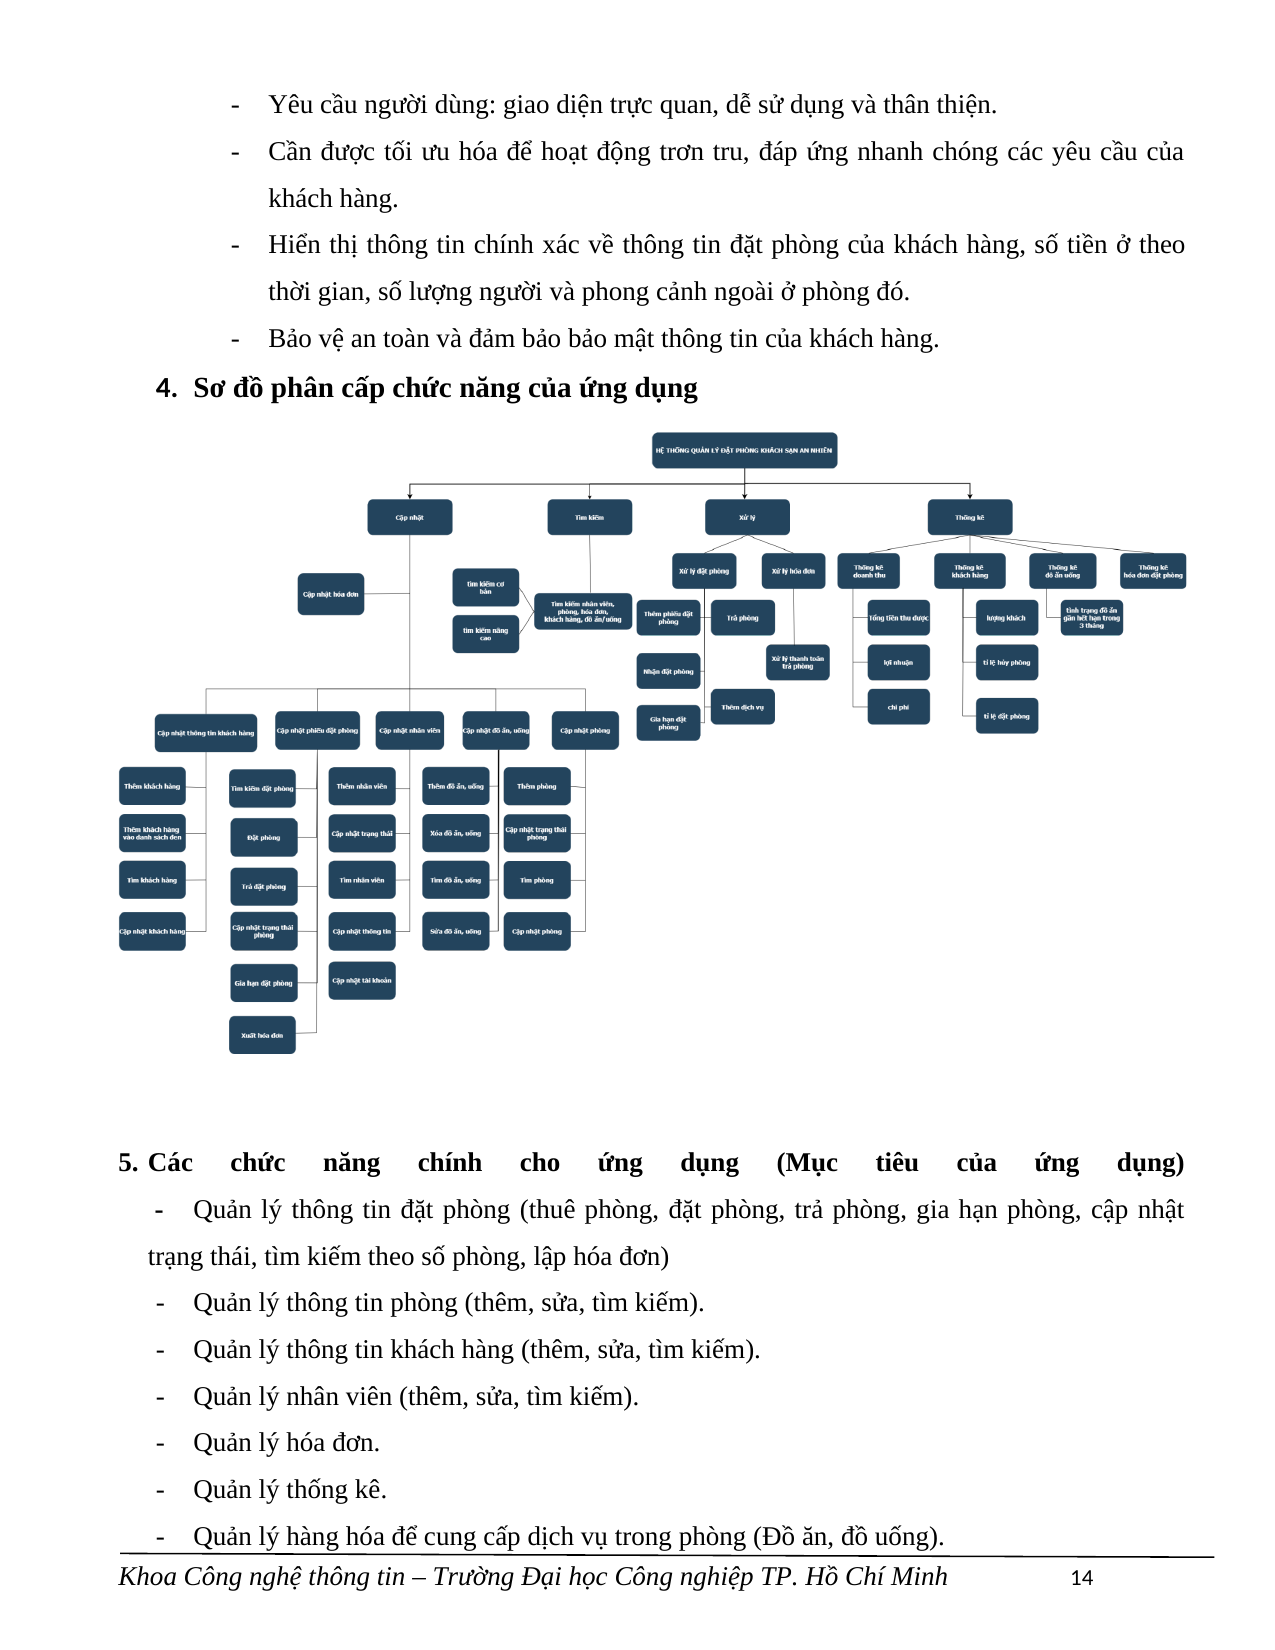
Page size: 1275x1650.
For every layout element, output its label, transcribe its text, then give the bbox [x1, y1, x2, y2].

picture [118, 432, 1187, 1054]
list Quản lý thống kê. [156, 1473, 1186, 1504]
list Yêu cầu người dùng: giao diện trực quan, dễ sử dụng và thân thiện. [231, 89, 1186, 120]
list Quản lý thông tin khách hàng (thêm, sửa, tìm kiếm). [156, 1333, 1186, 1364]
list Quản lý nhân viên (thêm, sửa, tìm kiếm). [156, 1380, 1186, 1411]
list Sơ đồ phân cấp chức năng của ứng dụng [156, 369, 1186, 432]
list Quản lý thông tin phòng (thêm, sửa, tìm kiếm). [156, 1286, 1186, 1318]
list Hiển thị thông tin chính xác về thông tin đặt phòng của khách hàng, số tiền ở theo thời gian, số lượng người và phong cảnh ngoài ở phòng đó. [231, 229, 1186, 306]
list Quản lý hóa đơn. [156, 1426, 1186, 1458]
list Cần được tối ưu hóa để hoạt động trơn tru, đáp ứng nhanh chóng các yêu cầu của khách hàng. [231, 135, 1186, 213]
list Các chức năng chính cho ứng dụng (Mục tiêu của ứng dụng) - Quản lý thông tin đặt phòng (thuê phòng, đặt phòng, trả phòng, gia hạn phòng, cập nhật trạng thái, tìm kiếm theo số phòng, lập hóa đơn) [118, 1146, 1186, 1271]
list Bảo vệ an toàn và đảm bảo bảo mật thông tin của khách hàng. [231, 322, 1186, 353]
list Quản lý hàng hóa để cung cấp dịch vụ trong phòng (Đồ ăn, đồ uống). [156, 1520, 1186, 1551]
